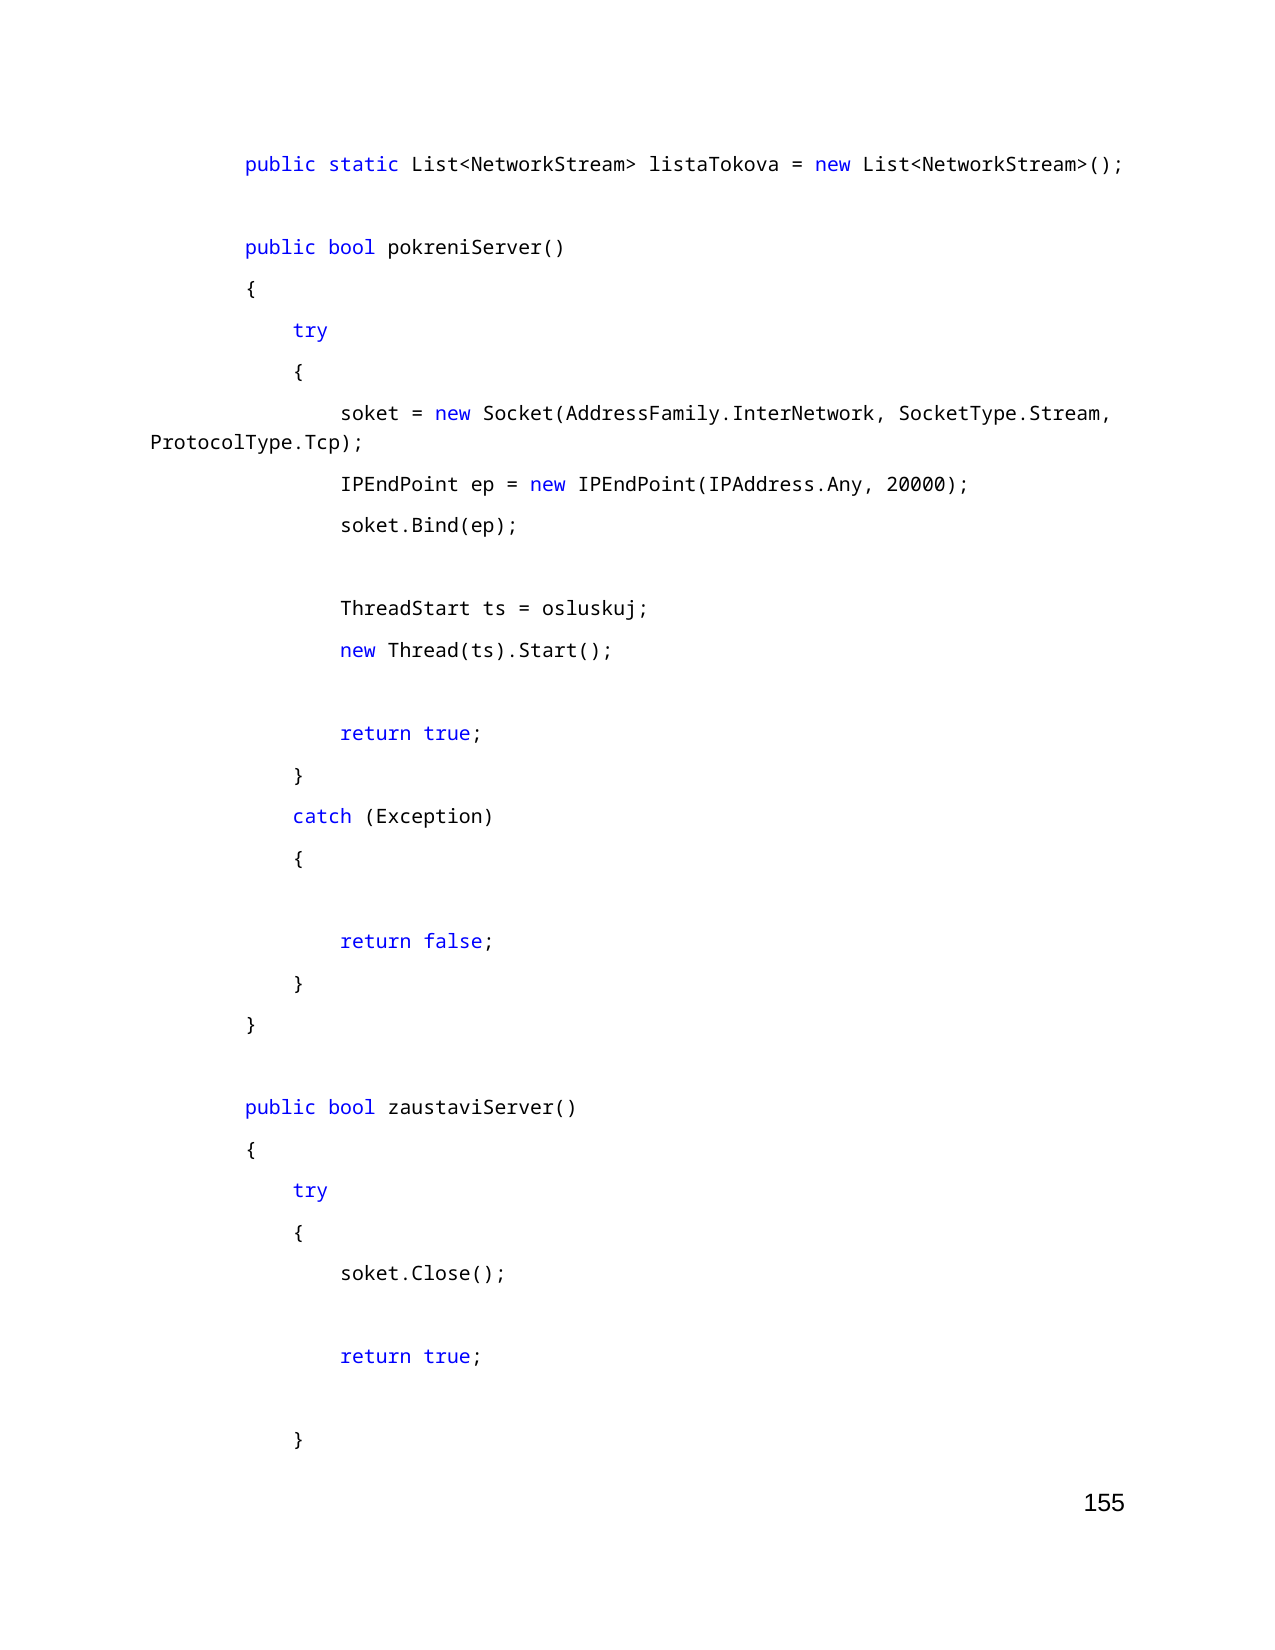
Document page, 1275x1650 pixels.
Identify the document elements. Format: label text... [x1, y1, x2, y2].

text return true; [150, 719, 1125, 746]
text new Thread(ts).Start(); [150, 636, 1125, 663]
text { [150, 358, 1125, 385]
text return true; [150, 1343, 1125, 1370]
text soket.Bind(ep); [150, 512, 1125, 538]
text { [150, 275, 1125, 302]
text soket.Close(); [150, 1260, 1125, 1287]
text IPEndPoint ep = new IPEndPoint(IPAddress.Any, 20000); [150, 470, 1125, 497]
text public static List<NetworkStream> listaTokova = new List<NetworkStream>(); [150, 150, 1125, 177]
text ThreadStart ts = osluskuj; [150, 595, 1125, 622]
text } [150, 1425, 1125, 1452]
text { [150, 844, 1125, 871]
text soket = new Socket(AddressFamily.InterNetwork, SocketType.Stream, ProtocolType.Tcp); [150, 399, 1125, 455]
text return false; [150, 927, 1125, 954]
text } [150, 761, 1125, 788]
text { [150, 1218, 1125, 1245]
text public bool pokreniServer() [150, 233, 1125, 260]
text try [150, 316, 1125, 343]
text } [150, 1010, 1125, 1037]
text { [150, 1135, 1125, 1162]
text try [150, 1177, 1125, 1203]
text public bool zaustaviServer() [150, 1093, 1125, 1120]
text } [150, 969, 1125, 996]
text catch (Exception) [150, 802, 1125, 829]
